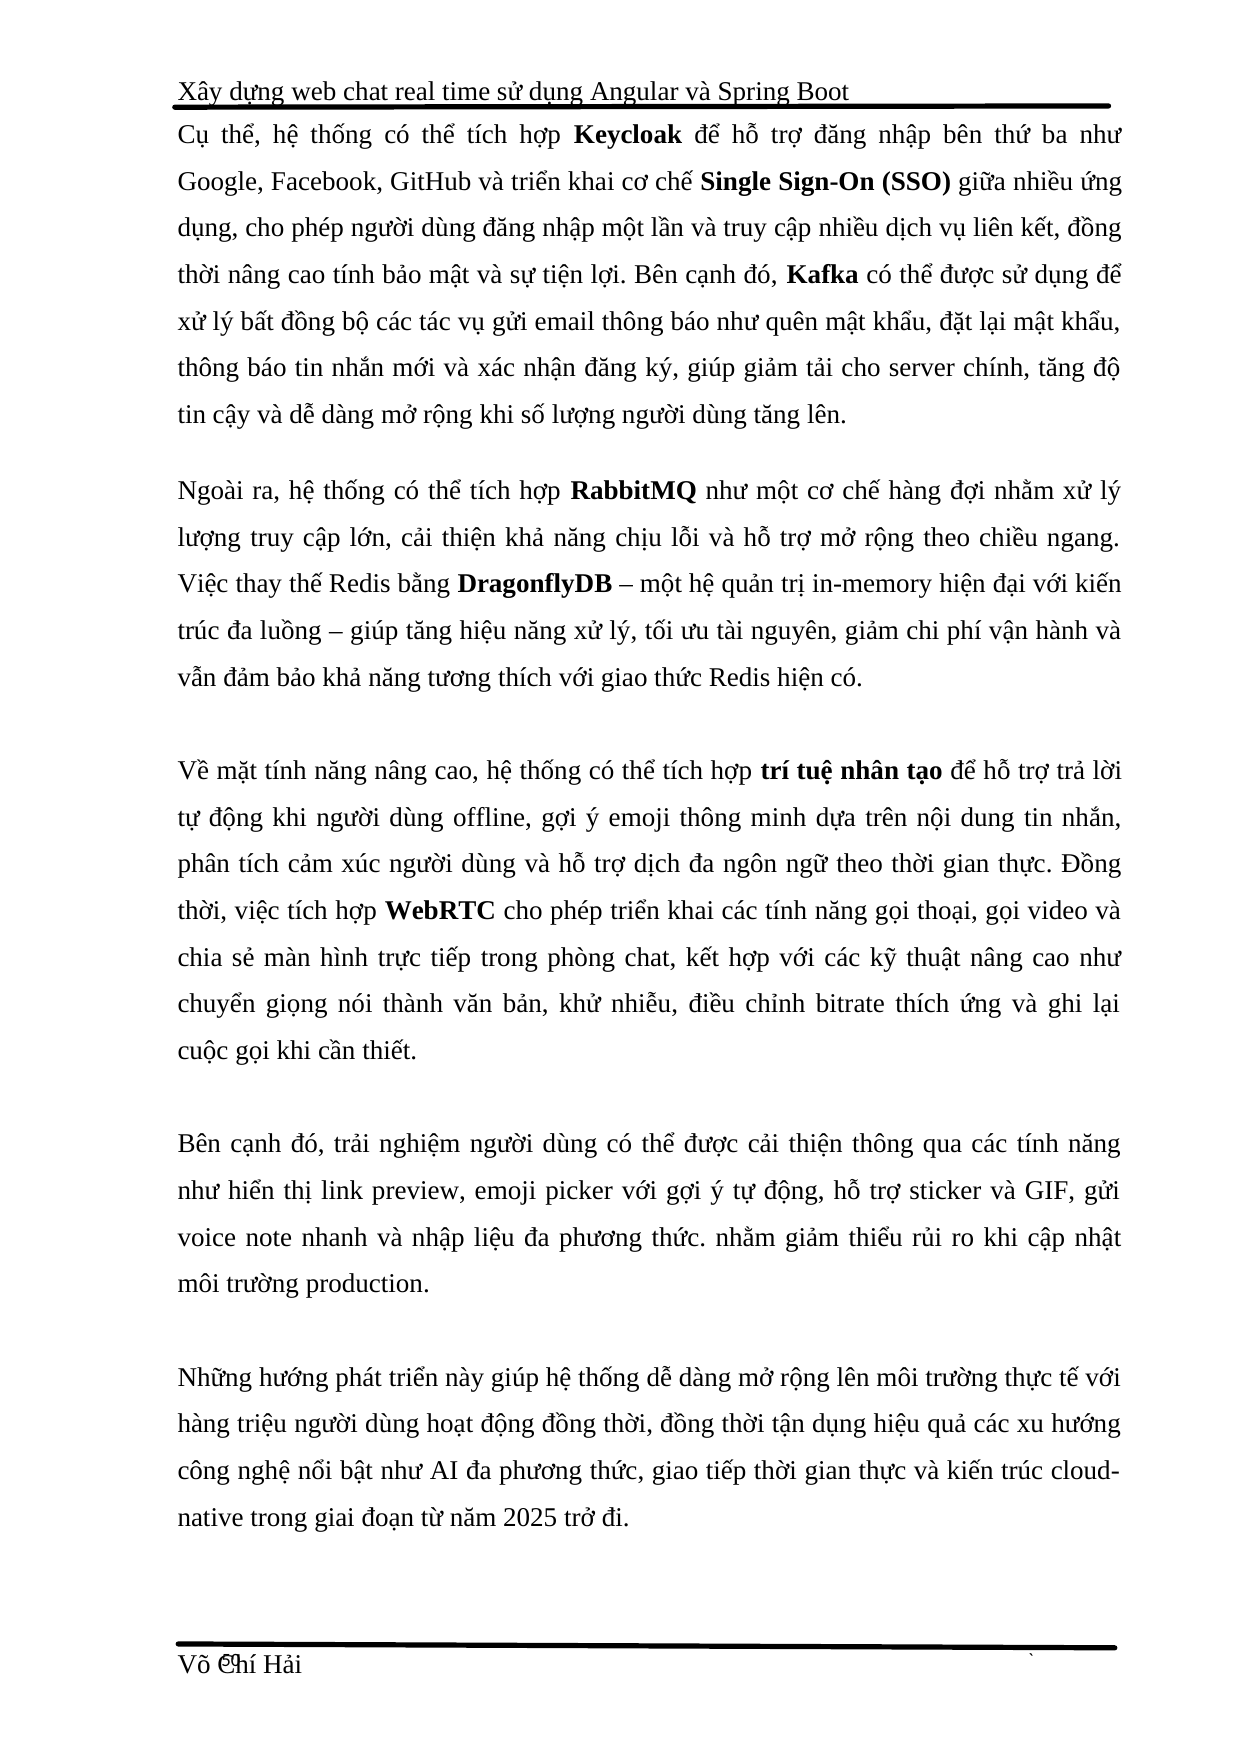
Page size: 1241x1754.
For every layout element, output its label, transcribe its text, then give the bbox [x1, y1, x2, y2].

text Những hướng phát triển này giúp hệ thống dễ dàng mở rộng lên môi trường thực tế với hàng triệu người dùng hoạt động đồng thời, đồng thời tận dụng hiệu quả các xu hướng công nghệ nổi bật như AI đa phương thức, giao tiếp thời gian thực và kiến trúc cloud-native trong giai đoạn từ năm 2025 trở đi. [177, 1361, 1122, 1532]
text Bên cạnh đó, trải nghiệm người dùng có thể được cải thiện thông qua các tính năng như hiển thị link preview, emoji picker với gợi ý tự động, hỗ trợ sticker và GIF, gửi voice note nhanh và nhập liệu đa phương thức. nhằm giảm thiểu rủi ro khi cập nhật môi trường production. [177, 1127, 1122, 1298]
text Ngoài ra, hệ thống có thể tích hợp RabbitMQ như một cơ chế hàng đợi nhằm xử lý lượng truy cập lớn, cải thiện khả năng chịu lỗi và hỗ trợ mở rộng theo chiều ngang. Việc thay thế Redis bằng DragonflyDB – một hệ quản trị in-memory hiện đại với kiến trúc đa luồng – giúp tăng hiệu năng xử lý, tối ưu tài nguyên, giảm chi phí vận hành và vẫn đảm bảo khả năng tương thích với giao thức Redis hiện có. [177, 474, 1122, 692]
text Về mặt tính năng nâng cao, hệ thống có thể tích hợp trí tuệ nhân tạo để hỗ trợ trả lời tự động khi người dùng offline, gợi ý emoji thông minh dựa trên nội dung tin nhắn, phân tích cảm xúc người dùng và hỗ trợ dịch đa ngôn ngữ theo thời gian thực. Đồng thời, việc tích hợp WebRTC cho phép triển khai các tính năng gọi thoại, gọi video và chia sẻ màn hình trực tiếp trong phòng chat, kết hợp với các kỹ thuật nâng cao như chuyển giọng nói thành văn bản, khử nhiễu, điều chỉnh bitrate thích ứng và ghi lại cuộc gọi khi cần thiết. [177, 754, 1122, 1065]
text Cụ thể, hệ thống có thể tích hợp Keycloak để hỗ trợ đăng nhập bên thứ ba như Google, Facebook, GitHub và triển khai cơ chế Single Sign-On (SSO) giữa nhiều ứng dụng, cho phép người dùng đăng nhập một lần và truy cập nhiều dịch vụ liên kết, đồng thời nâng cao tính bảo mật và sự tiện lợi. Bên cạnh đó, Kafka có thể được sử dụng để xử lý bất đồng bộ các tác vụ gửi email thông báo như quên mật khẩu, đặt lại mật khẩu, thông báo tin nhắn mới và xác nhận đăng ký, giúp giảm tải cho server chính, tăng độ tin cậy và dễ dàng mở rộng khi số lượng người dùng tăng lên. [177, 118, 1122, 429]
